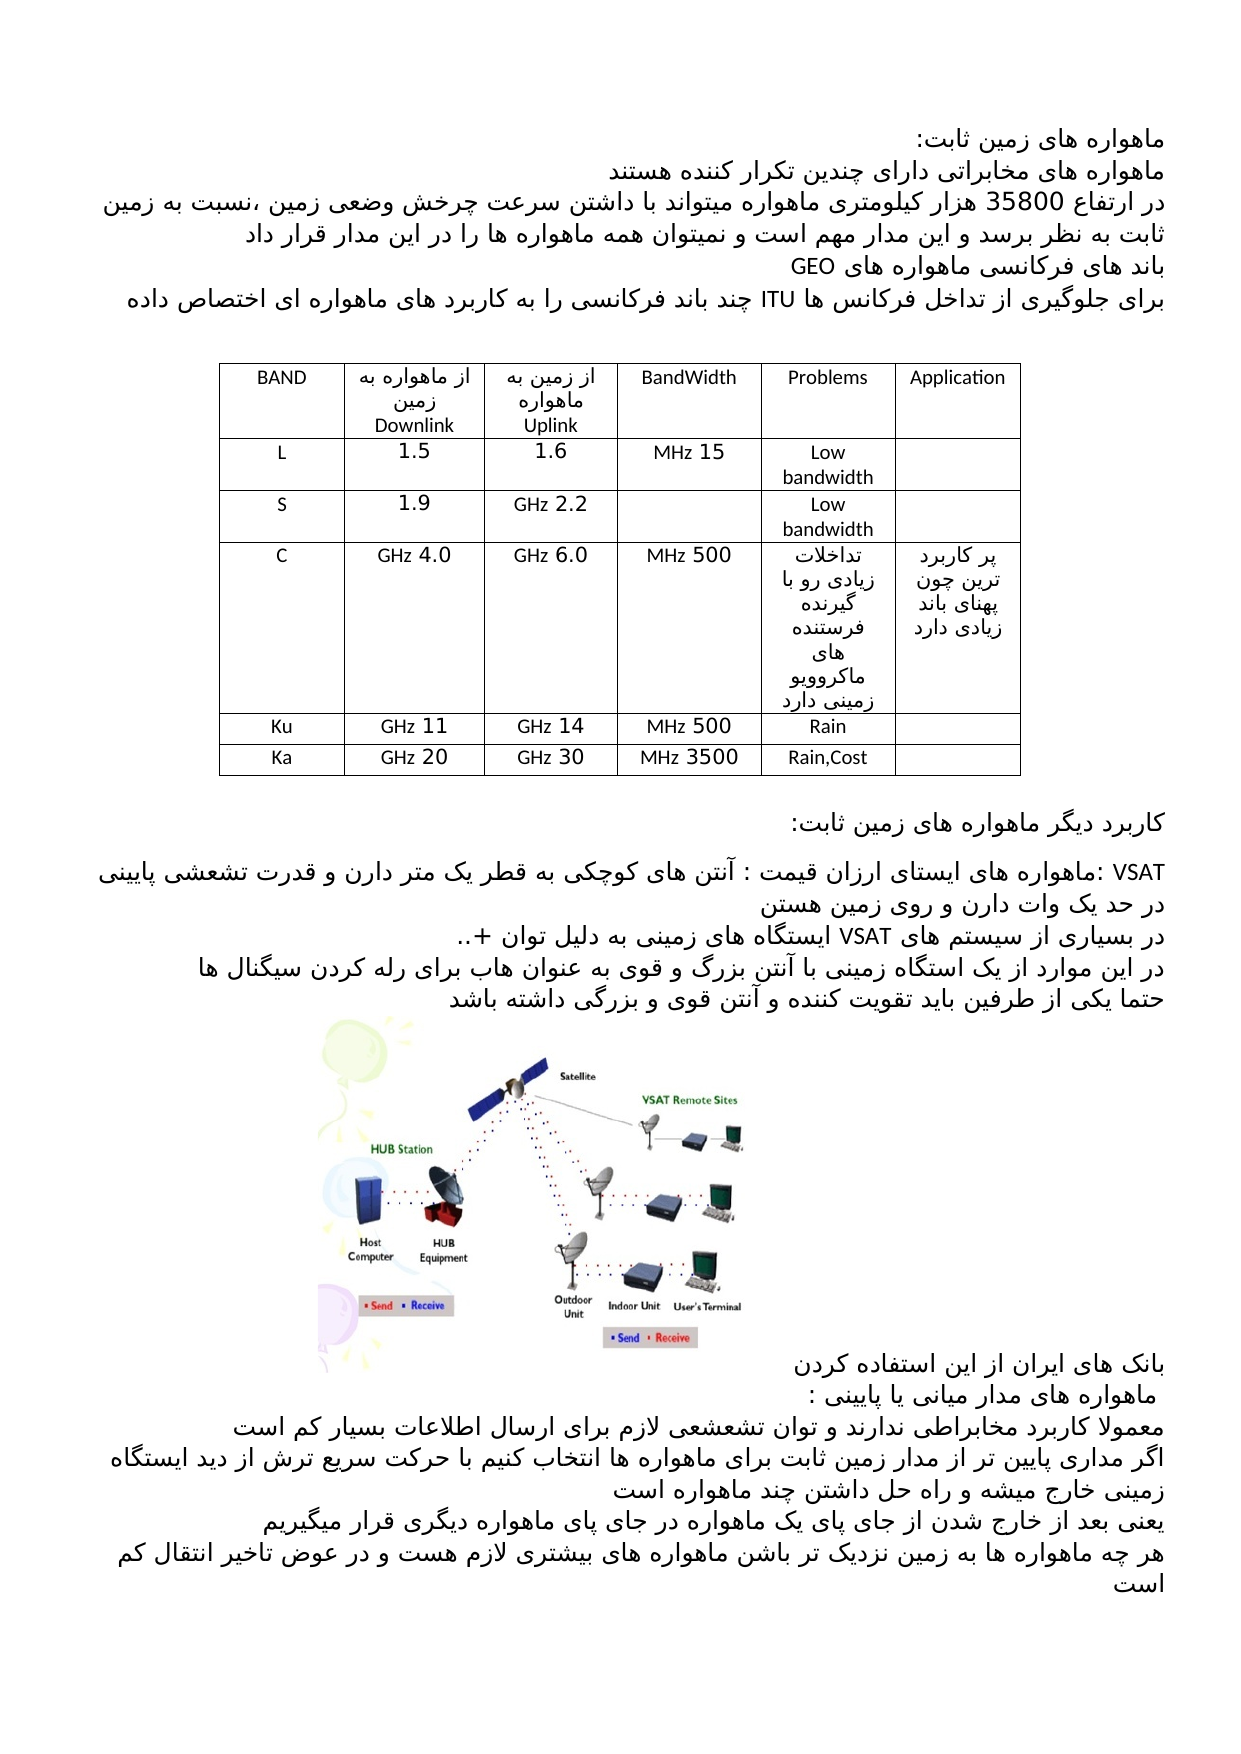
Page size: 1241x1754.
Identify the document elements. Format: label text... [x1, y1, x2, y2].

table_cell [896, 491, 1020, 542]
table_header BandWidth [618, 364, 761, 438]
table_cell 2.2 GHz [485, 491, 617, 542]
table_cell L [220, 439, 344, 490]
text ماهواره های زمین ثابت: ماهواره های مخابراتی دارای چندین تکرار کننده هستند در ارتفاع 35800 هزار کیلومتری ماهواره میتواند با داشتن سرعت چرخش وضعی زمین ،نسبت به زمین ثابت به نظر برسد و این مدار مهم است و نمیتوان همه ماهواره ها را در این مدار قرار داد باند های فرکانسی ماهواره های GEO برای جلوگیری از تداخل فرکانس ها ITU چند باند فرکانسی را به کاربرد های ماهواره ای اختصاص داده [75, 124, 1165, 344]
table_cell تداخلات زیادی رو با گیرنده فرستنده های ماکروویو زمینی دارد [762, 543, 895, 712]
table_cell [618, 491, 761, 542]
table_header از ماهواره به زمین Downlink [345, 364, 484, 438]
table_cell C [220, 543, 344, 712]
table_cell 4.0 GHz [345, 543, 484, 712]
table_cell 1.6 [485, 439, 617, 490]
table_cell Low bandwidth [762, 491, 895, 542]
table_header از زمین به ماهواره Uplink [485, 364, 617, 438]
table_cell 20 GHz [345, 745, 484, 775]
table_cell 6.0 GHz [485, 543, 617, 712]
table_cell S [220, 491, 344, 542]
table_cell Ka [220, 745, 344, 775]
text VSAT :ماهواره های ایستای ارزان قیمت : آنتن های کوچکی به قطر یک متر دارن و قدرت تشعشی پایینی در حد یک وات دارن و روی زمین هستن در بسیاری از سیستم های VSAT ایستگاه های زمینی به دلیل توان +.. در این موارد از یک استگاه زمینی با آنتن بزرگ و قوی به عنوان هاب برای رله کردن سیگنال ها حتما یکی از طرفین باید تقویت کننده و آنتن قوی و بزرگی داشته باشد بانک های ایران از این استفاده کردن ماهواره های مدار میانی یا پایینی : معمولا کاربرد مخابراطی ندارند و توان تشعشعی لازم برای ارسال اطلاعات بسیار کم است اگر مداری پایین تر از مدار زمین ثابت برای ماهواره ها انتخاب کنیم با حرکت سریع ترش از دید ایستگاه زمینی خارج میشه و راه حل داشتن چند ماهواره است یعنی بعد از خارج شدن از جای پای یک ماهواره در جای پای ماهواره دیگری قرار میگیریم هر چه ماهواره ها به زمین نزدیک تر باشن ماهواره های بیشتری لازم هست و در عوض تاخیر انتقال کم است [75, 856, 1165, 1629]
table_cell 500 MHz [618, 714, 761, 743]
table_cell [896, 745, 1020, 775]
table_cell Low bandwidth [762, 439, 895, 490]
table_cell 14 GHz [485, 714, 617, 743]
table_cell Rain,Cost [762, 745, 895, 775]
text کاربرد دیگر ماهواره های زمین ثابت: [75, 776, 1165, 837]
table_cell 15 MHz [618, 439, 761, 490]
table_cell پر کاربرد ترین چون پهنای باند زیادی دارد [896, 543, 1020, 712]
table_cell 500 MHz [618, 543, 761, 712]
table_header BAND [220, 364, 344, 438]
table_header Problems [762, 364, 895, 438]
table_cell 30 GHz [485, 745, 617, 775]
table_cell [896, 439, 1020, 490]
table_cell 1.9 [345, 491, 484, 542]
table_cell Ku [220, 714, 344, 743]
table_cell [896, 714, 1020, 743]
picture [317, 1016, 793, 1373]
table_header Application [896, 364, 1020, 438]
table_cell 11 GHz [345, 714, 484, 743]
table_cell 3500 MHz [618, 745, 761, 775]
table_cell Rain [762, 714, 895, 743]
table_cell 1.5 [345, 439, 484, 490]
